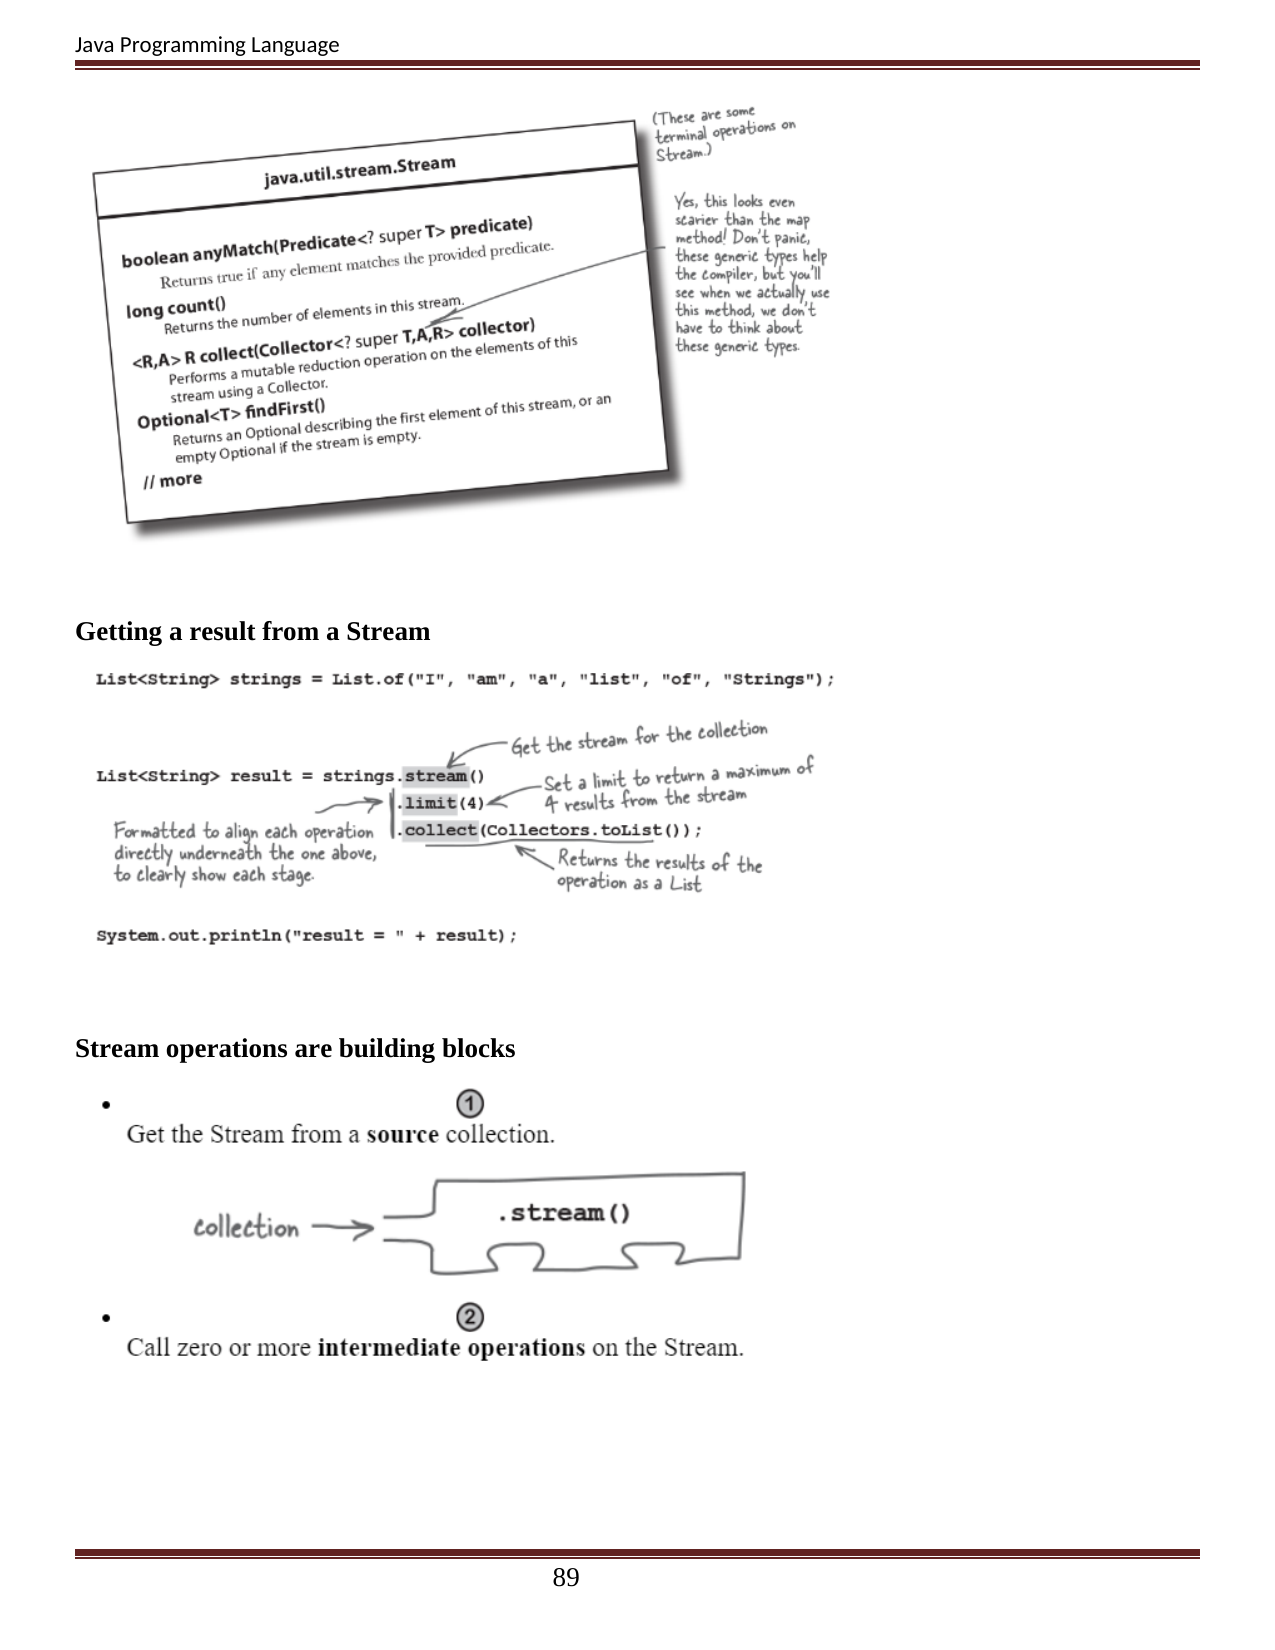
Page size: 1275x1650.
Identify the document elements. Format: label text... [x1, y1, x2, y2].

subtitle Stream operations are building blocks [75, 1032, 1200, 1063]
subtitle Getting a result from a Stream [75, 614, 1200, 646]
picture [81, 97, 842, 548]
picture [75, 662, 855, 966]
picture [75, 1080, 762, 1396]
